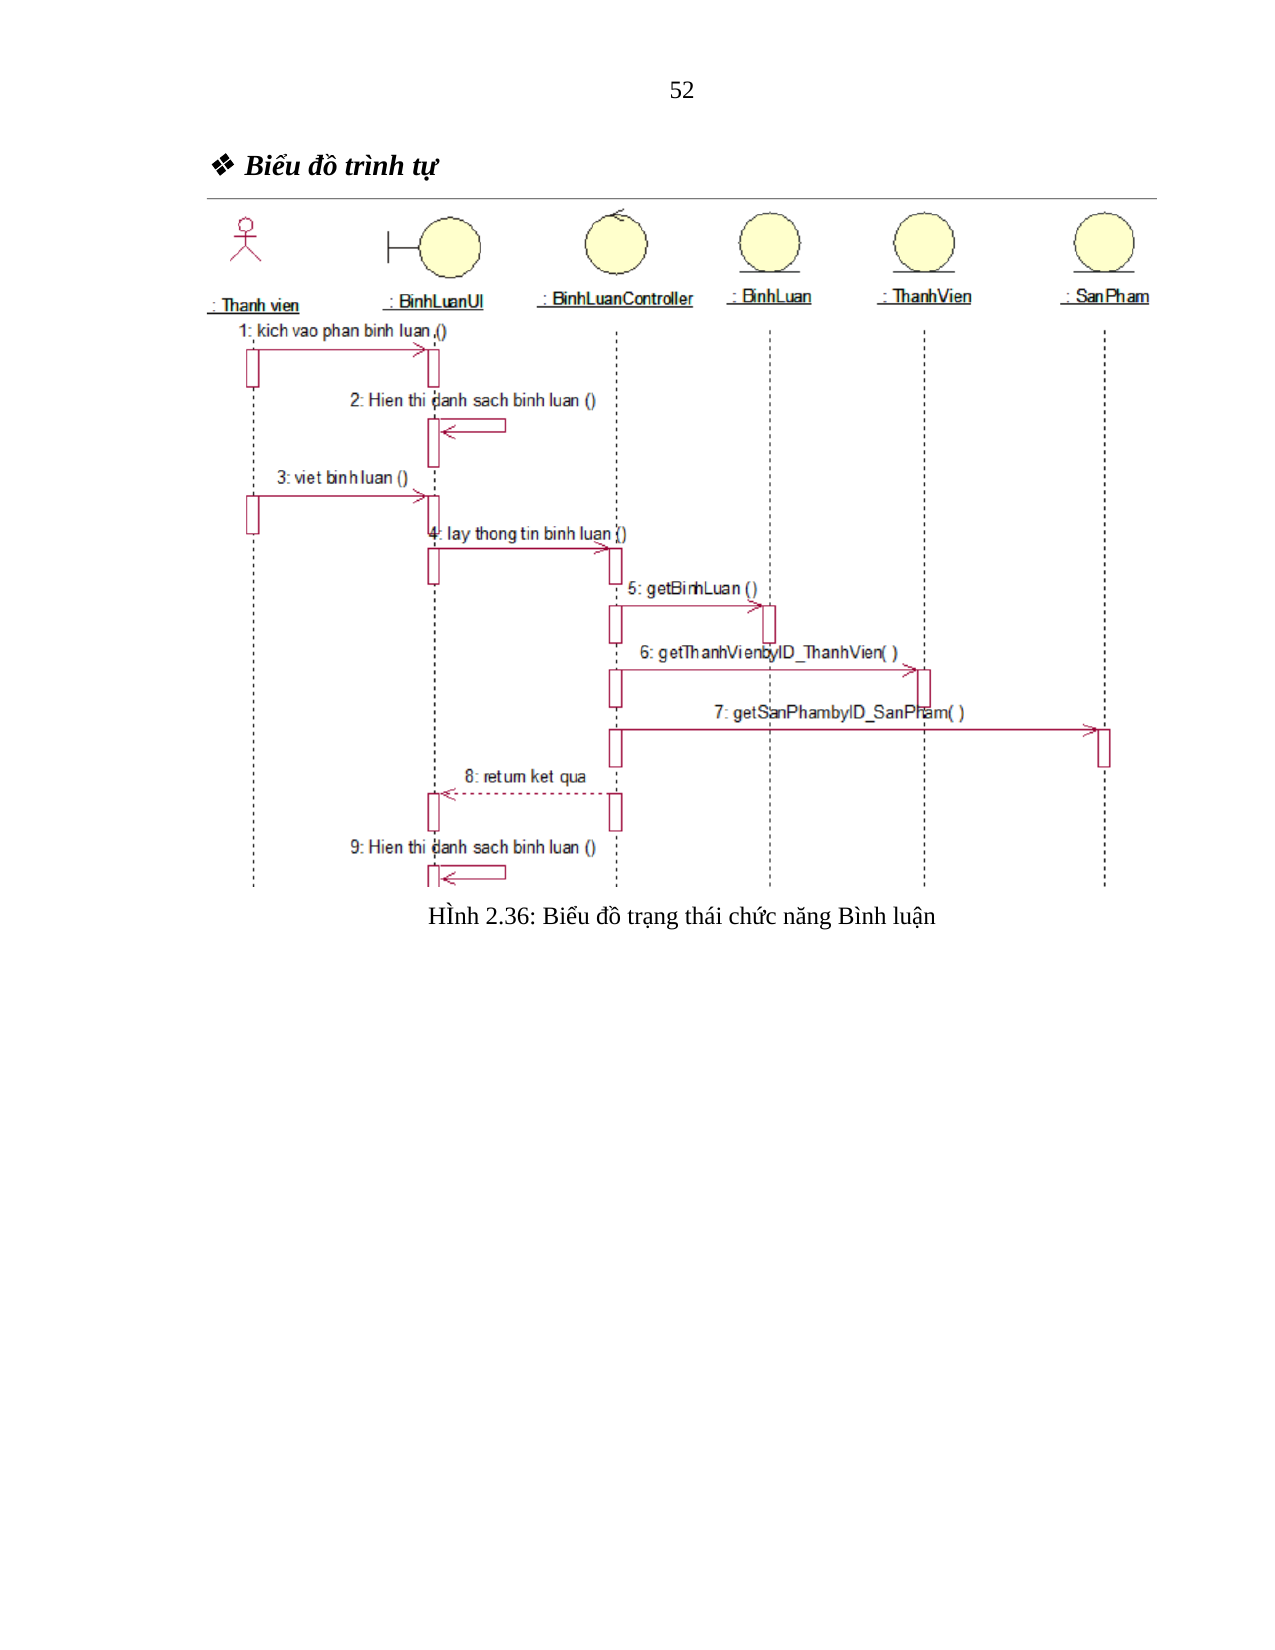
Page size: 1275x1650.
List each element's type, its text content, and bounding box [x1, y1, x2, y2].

picture [206, 198, 1157, 887]
list Biểu đồ trình tự [207, 148, 1157, 181]
text HÌnh 2.36: Biểu đồ trạng thái chức năng Bình luận [207, 901, 1157, 930]
